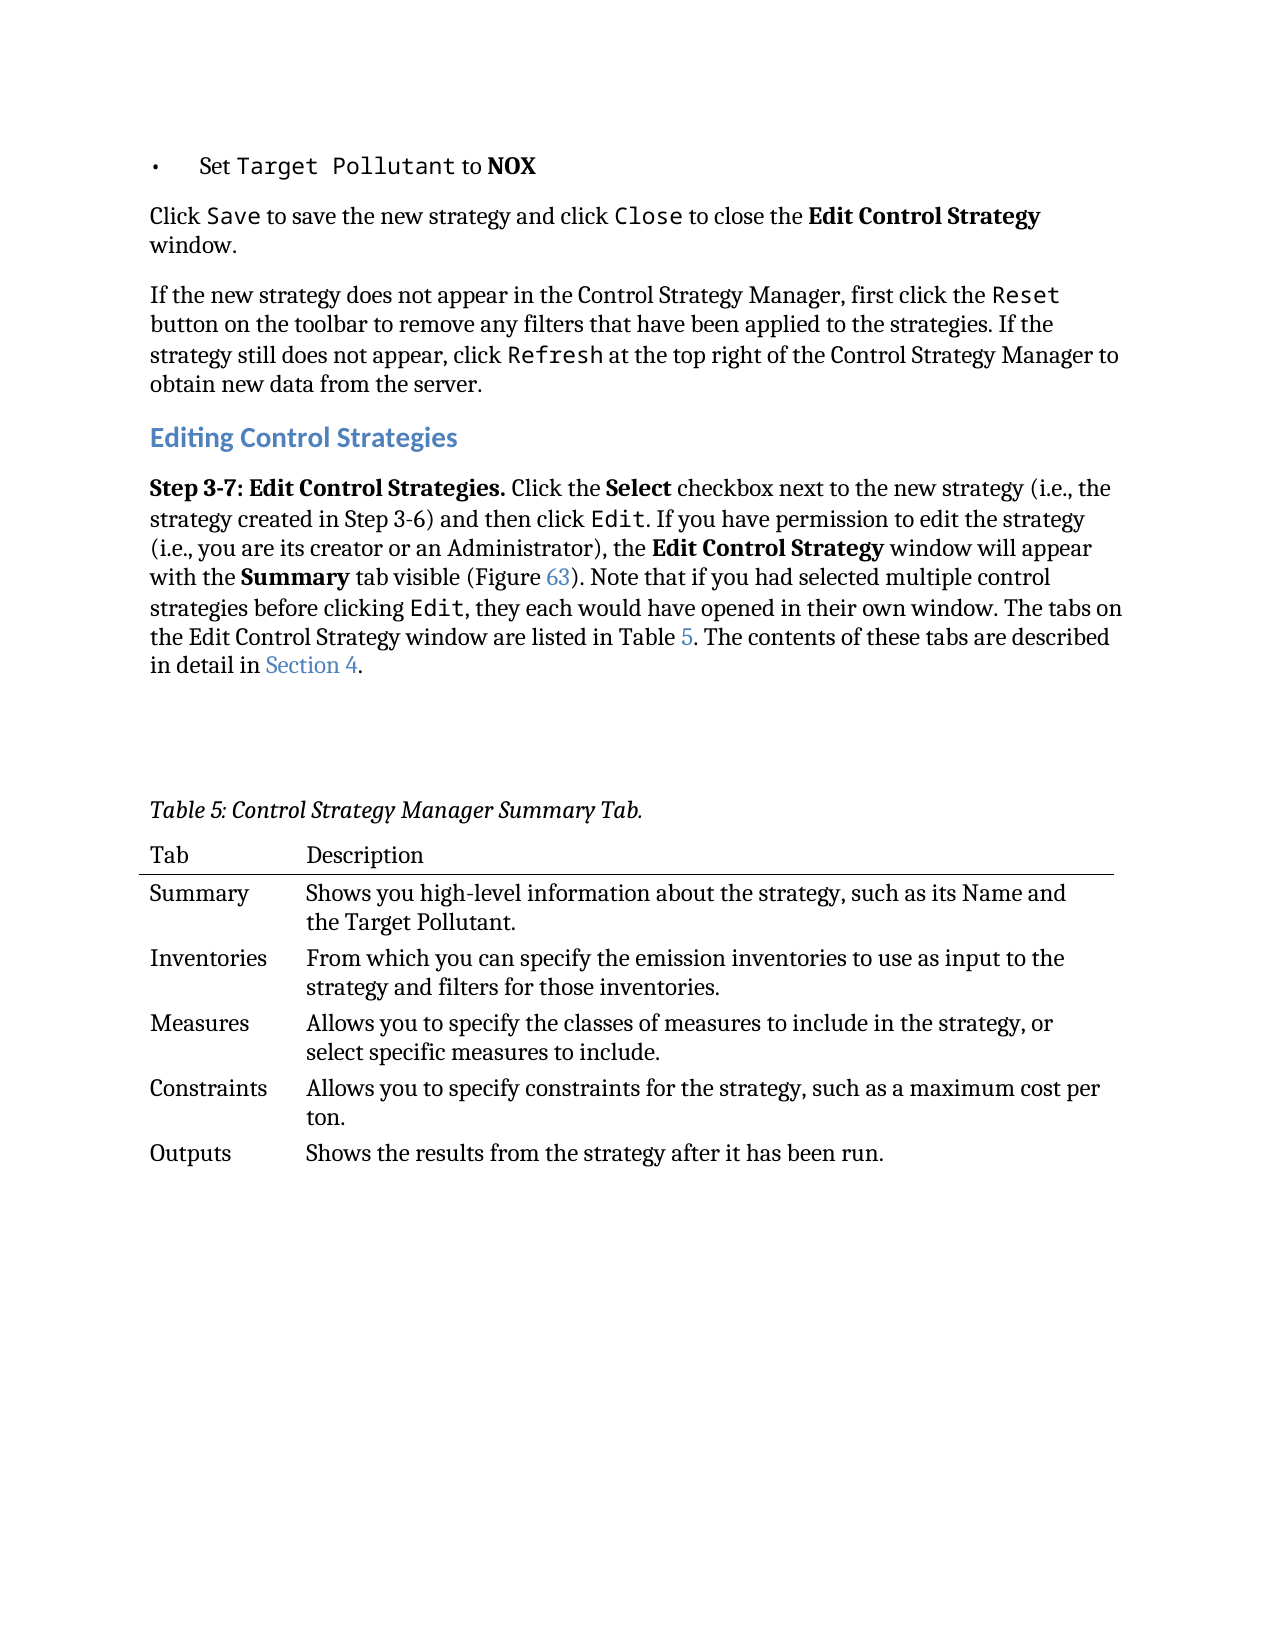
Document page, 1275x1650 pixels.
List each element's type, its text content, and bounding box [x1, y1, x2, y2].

table_cell Outputs [139, 1135, 295, 1171]
text Step 3-7: Edit Control Strategies. Click the Select checkbox next to the new strategy (i.e., the strategy created in Step 3-6) and then click Edit. If you have permission to edit the strategy (i.e., you are its creator or an Administrator), the Edit Control Strategy window will appear with the Summary tab visible (Figure 63). Note that if you had selected multiple control strategies before clicking Edit, they each would have opened in their own window. The tabs on the Edit Control Strategy window are listed in Table 5. The contents of these tabs are described in detail in Section 4. [150, 474, 1125, 680]
table_header Tab [139, 837, 295, 873]
table_cell Constraints [139, 1070, 295, 1135]
subtitle Editing Control Strategies [150, 419, 1125, 455]
table_cell Measures [139, 1005, 295, 1070]
table_cell From which you can specify the emission inventories to use as input to the strategy and filters for those inventories. [295, 940, 1114, 1005]
text Table 5: Control Strategy Manager Summary Tab. [150, 796, 1125, 825]
list Set Target Pollutant to NOX [150, 150, 1125, 181]
table_cell Inventories [139, 940, 295, 1005]
text Click Save to save the new strategy and click Close to close the Edit Control Strategy window. [150, 200, 1125, 260]
table_cell Shows the results from the strategy after it has been run. [295, 1135, 1114, 1171]
table_header Description [295, 837, 1114, 873]
text If the new strategy does not appear in the Control Strategy Manager, first click the Reset button on the toolbar to remove any filters that have been applied to the strategies. If the strategy still does not appear, click Refresh at the top right of the Control Strategy Manager to obtain new data from the server. [150, 279, 1125, 399]
table_cell Shows you high-level information about the strategy, such as its Name and the Target Pollutant. [295, 875, 1114, 940]
table_cell Summary [139, 875, 295, 940]
table_cell Allows you to specify the classes of measures to include in the strategy, or select specific measures to include. [295, 1005, 1114, 1070]
table_cell Allows you to specify constraints for the strategy, such as a maximum cost per ton. [295, 1070, 1114, 1135]
